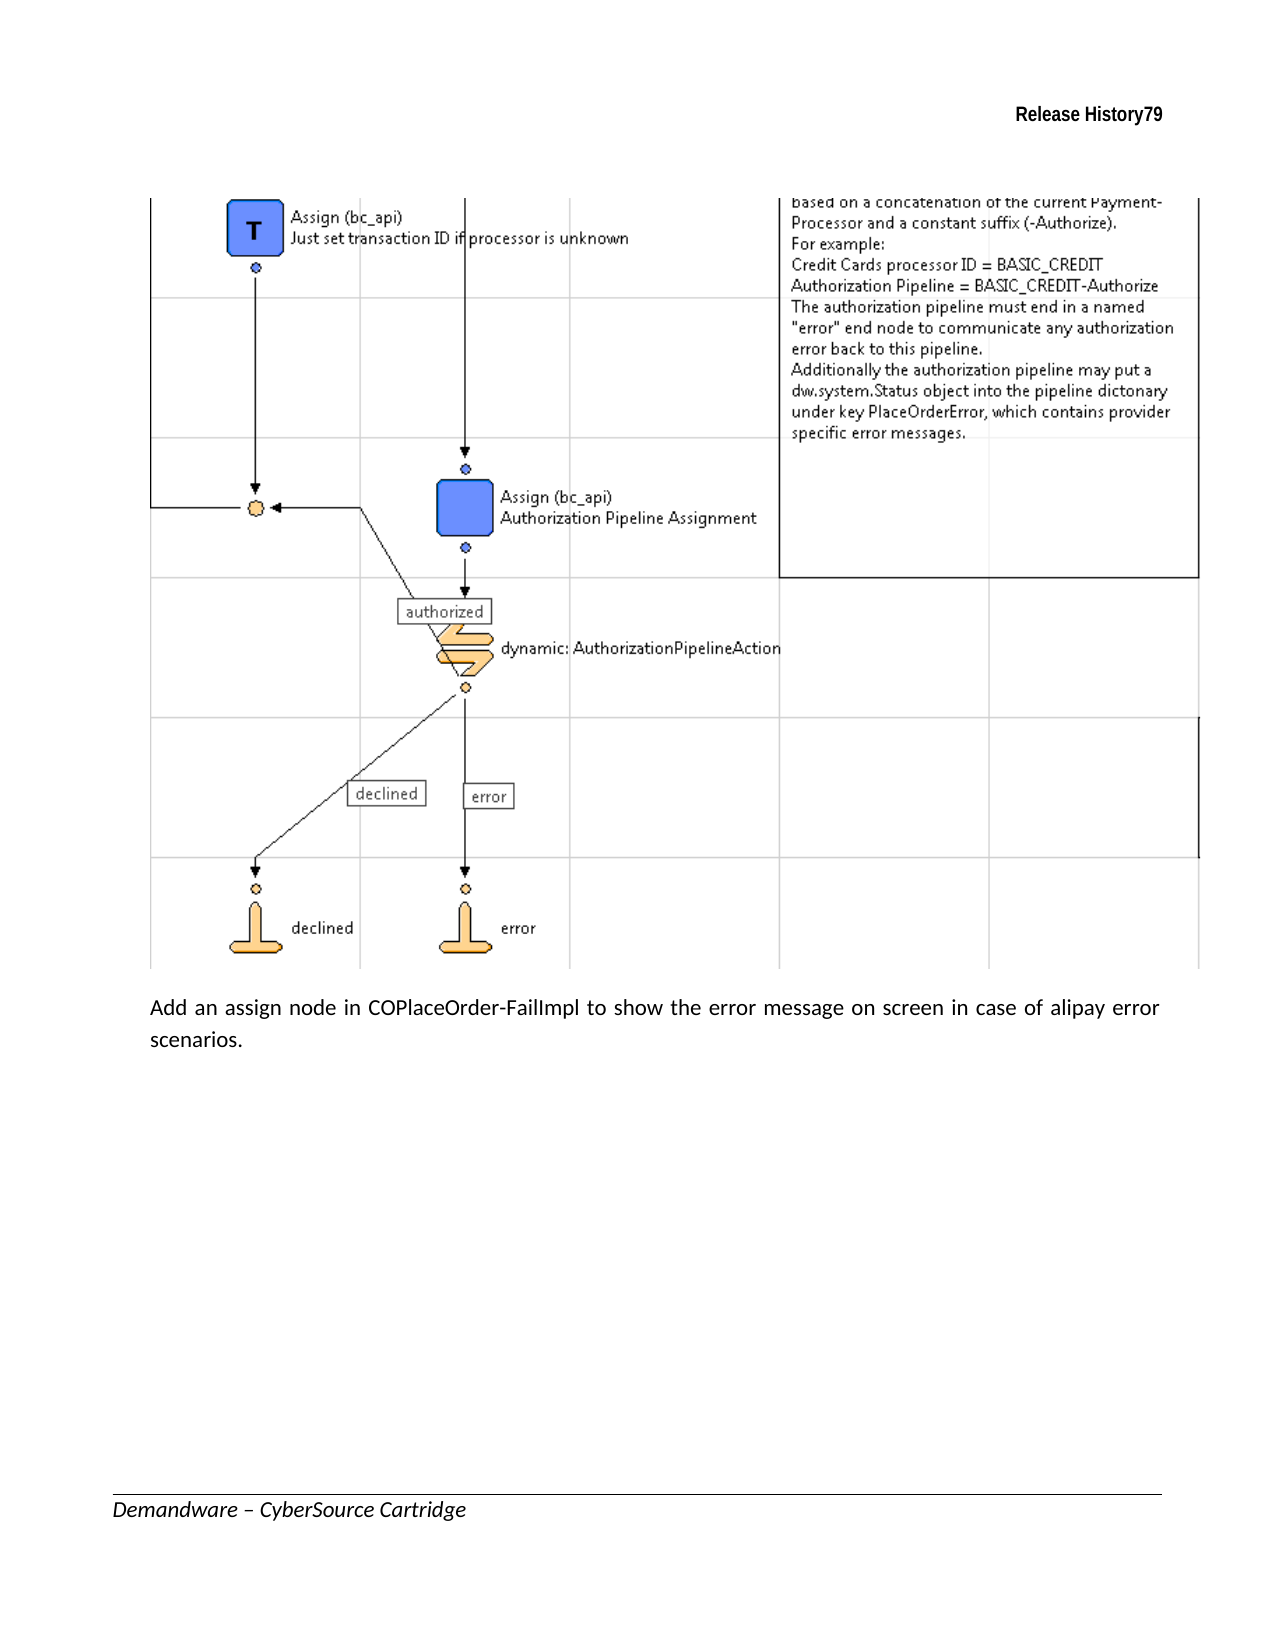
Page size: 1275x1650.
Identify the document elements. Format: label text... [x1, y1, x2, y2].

text Add an assign node in COPlaceOrder-FailImpl to show the error message on screen in case of alipay error scenarios. [150, 993, 1162, 1053]
picture [150, 198, 1200, 969]
